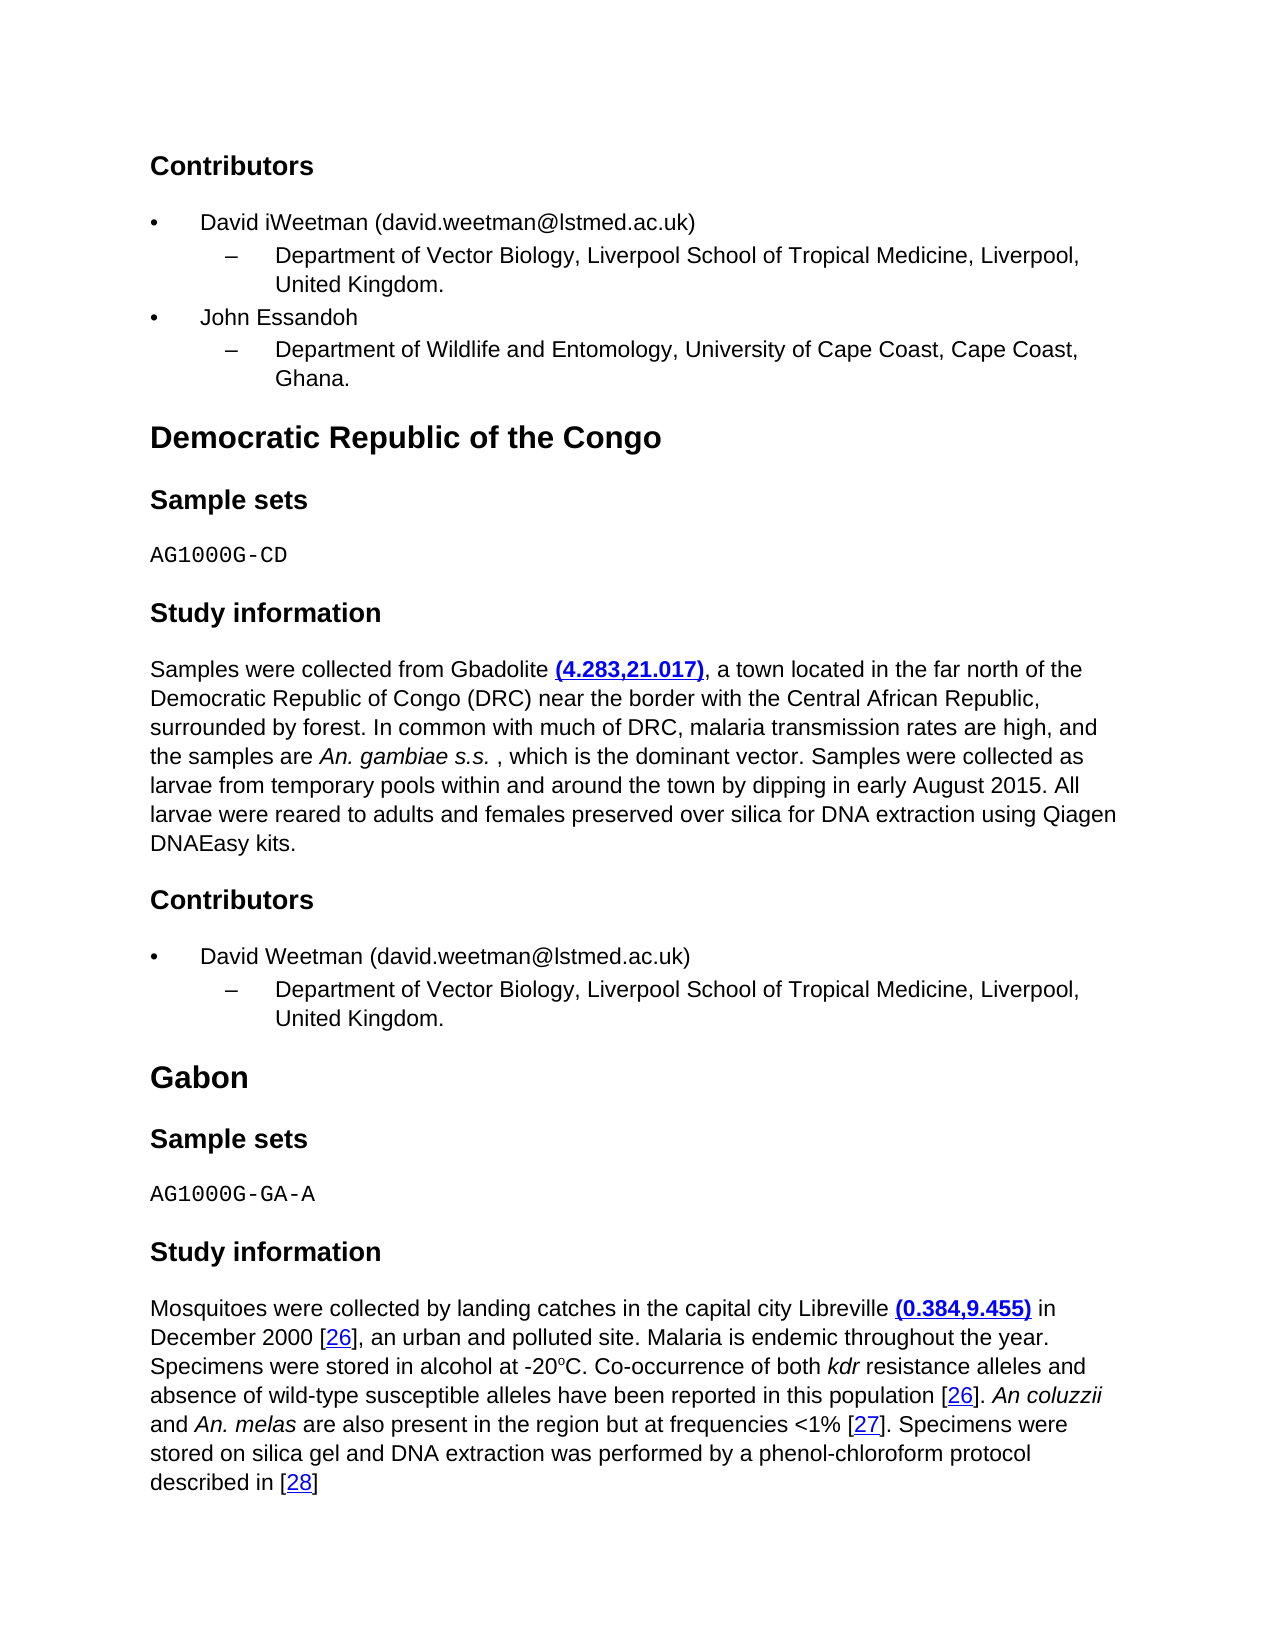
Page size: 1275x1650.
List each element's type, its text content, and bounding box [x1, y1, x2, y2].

text AG1000G-GA-A [150, 1183, 1125, 1208]
list Department of Vector Biology, Liverpool School of Tropical Medicine, Liverpool, United Kingdom. [225, 242, 1125, 297]
text Mosquitoes were collected by landing catches in the capital city Libreville (0.384,9.455) in December 2000 [26], an urban and polluted site. Malaria is endemic throughout the year. Specimens were stored in alcohol at -20oC. Co-occurrence of both kdr resistance alleles and absence of wild-type susceptible alleles have been reported in this population [26]. An coluzzii and An. melas are also present in the region but at frequencies <1% [27]. Specimens were stored on silica gel and DNA extraction was performed by a phenol-chloroform protocol described in [28] [150, 1295, 1125, 1496]
subtitle Contributors [150, 150, 1125, 181]
list Department of Vector Biology, Liverpool School of Tropical Medicine, Liverpool, United Kingdom. [225, 976, 1125, 1031]
list David Weetman (david.weetman@lstmed.ac.uk) [150, 943, 1125, 969]
subtitle Contributors [150, 884, 1125, 915]
text Samples were collected from Gbadolite (4.283,21.017), a town located in the far north of the Democratic Republic of Congo (DRC) near the border with the Central African Republic, surrounded by forest. In common with much of DRC, malaria transmission rates are high, and the samples are An. gambiae s.s. , which is the dominant vector. Samples were collected as larvae from temporary pools within and around the town by dipping in early August 2015. All larvae were reared to adults and females preserved over silica for DNA extraction using Qiagen DNAEasy kits. [150, 656, 1125, 856]
subtitle Democratic Republic of the Congo [150, 419, 1125, 455]
subtitle Gabon [150, 1059, 1125, 1095]
list Department of Wildlife and Entomology, University of Cape Coast, Cape Coast, Ghana. [225, 336, 1125, 392]
subtitle Study information [150, 597, 1125, 628]
subtitle Study information [150, 1236, 1125, 1267]
text AG1000G-CD [150, 543, 1125, 569]
subtitle Sample sets [150, 484, 1125, 515]
list John Essandoh [150, 304, 1125, 330]
subtitle Sample sets [150, 1123, 1125, 1154]
list David iWeetman (david.weetman@lstmed.ac.uk) [150, 209, 1125, 236]
